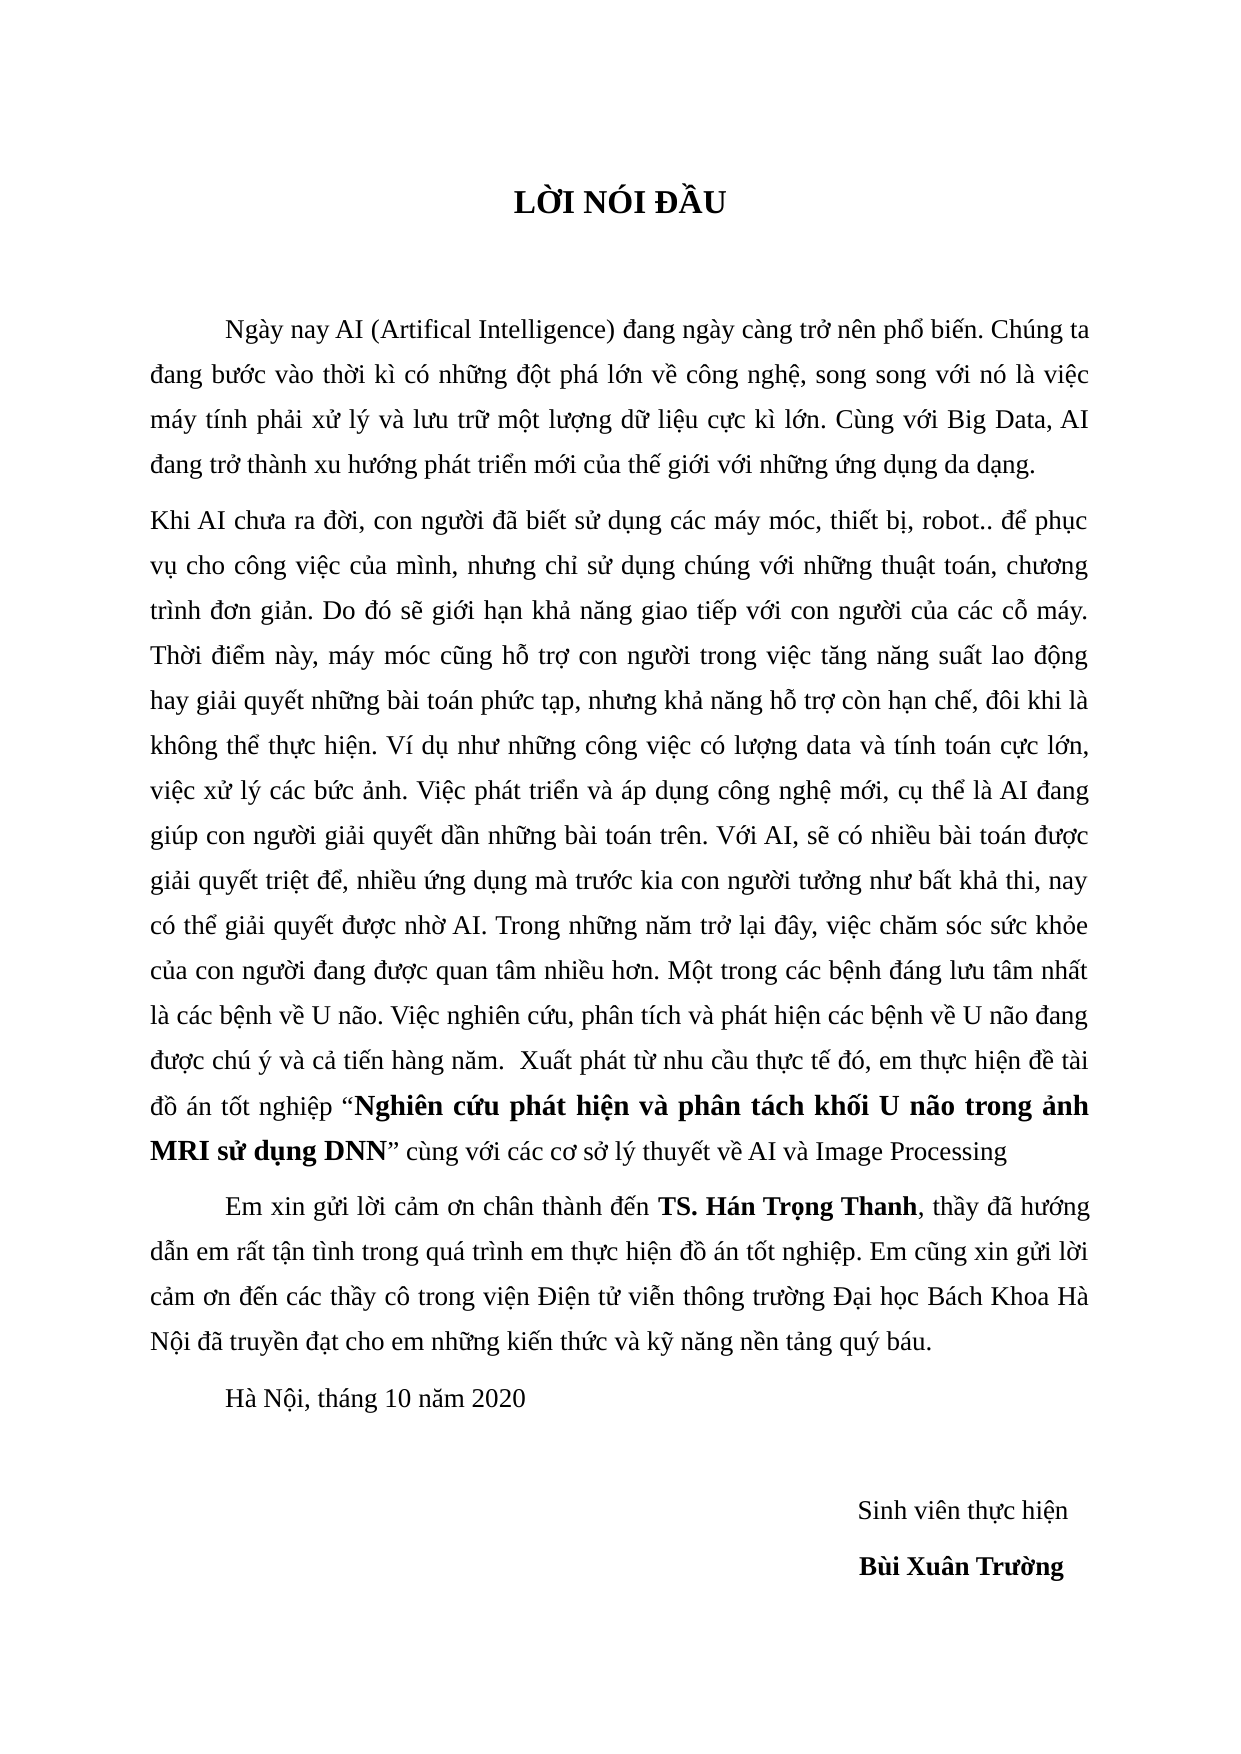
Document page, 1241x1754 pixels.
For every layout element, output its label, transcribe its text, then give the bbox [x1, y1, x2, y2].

text Ngày nay AI (Artifical Intelligence) đang ngày càng trở nên phổ biến. Chúng ta đang bước vào thời kì có những đột phá lớn về công nghệ, song song với nó là việc máy tính phải xử lý và lưu trữ một lượng dữ liệu cực kì lớn. Cùng với Big Data, AI đang trở thành xu hướng phát triển mới của thế giới với những ứng dụng da dạng. [150, 309, 1090, 482]
text Hà Nội, tháng 10 năm 2020 [150, 1378, 1090, 1416]
text Em xin gửi lời cảm ơn chân thành đến TS. Hán Trọng Thanh, thầy đã hướng dẫn em rất tận tình trong quá trình em thực hiện đồ án tốt nghiệp. Em cũng xin gửi lời cảm ơn đến các thầy cô trong viện Điện tử viễn thông trường Đại học Bách Khoa Hà Nội đã truyền đạt cho em những kiến thức và kỹ năng nền tảng quý báu. [150, 1187, 1090, 1360]
text LỜI NÓI ĐẦU [150, 164, 1090, 239]
text Khi AI chưa ra đời, con người đã biết sử dụng các máy móc, thiết bị, robot.. để phục vụ cho công việc của mình, nhưng chỉ sử dụng chúng với những thuật toán, chương trình đơn giản. Do đó sẽ giới hạn khả năng giao tiếp với con người của các cỗ máy. Thời điểm này, máy móc cũng hỗ trợ con người trong việc tăng năng suất lao động hay giải quyết những bài toán phức tạp, nhưng khả năng hỗ trợ còn hạn chế, đôi khi là không thể thực hiện. Ví dụ như những công việc có lượng data và tính toán cực lớn, việc xử lý các bức ảnh. Việc phát triển và áp dụng công nghệ mới, cụ thể là AI đang giúp con người giải quyết dần những bài toán trên. Với AI, sẽ có nhiều bài toán được giải quyết triệt để, nhiều ứng dụng mà trước kia con người tưởng như bất khả thi, nay có thể giải quyết được nhờ AI. Trong những năm trở lại đây, việc chăm sóc sức khỏe của con người đang được quan tâm nhiều hơn. Một trong các bệnh đáng lưu tâm nhất là các bệnh về U não. Việc nghiên cứu, phân tích và phát hiện các bệnh về U não đang được chú ý và cả tiến hàng năm. Xuất phát từ nhu cầu thực tế đó, em thực hiện đề tài đồ án tốt nghiệp “Nghiên cứu phát hiện và phân tách khối U não trong ảnh MRI sử dụng DNN” cùng với các cơ sở lý thuyết về AI và Image Processing [150, 501, 1090, 1168]
text Bùi Xuân Trường [150, 1547, 1064, 1584]
text Sinh viên thực hiện [150, 1491, 1068, 1528]
